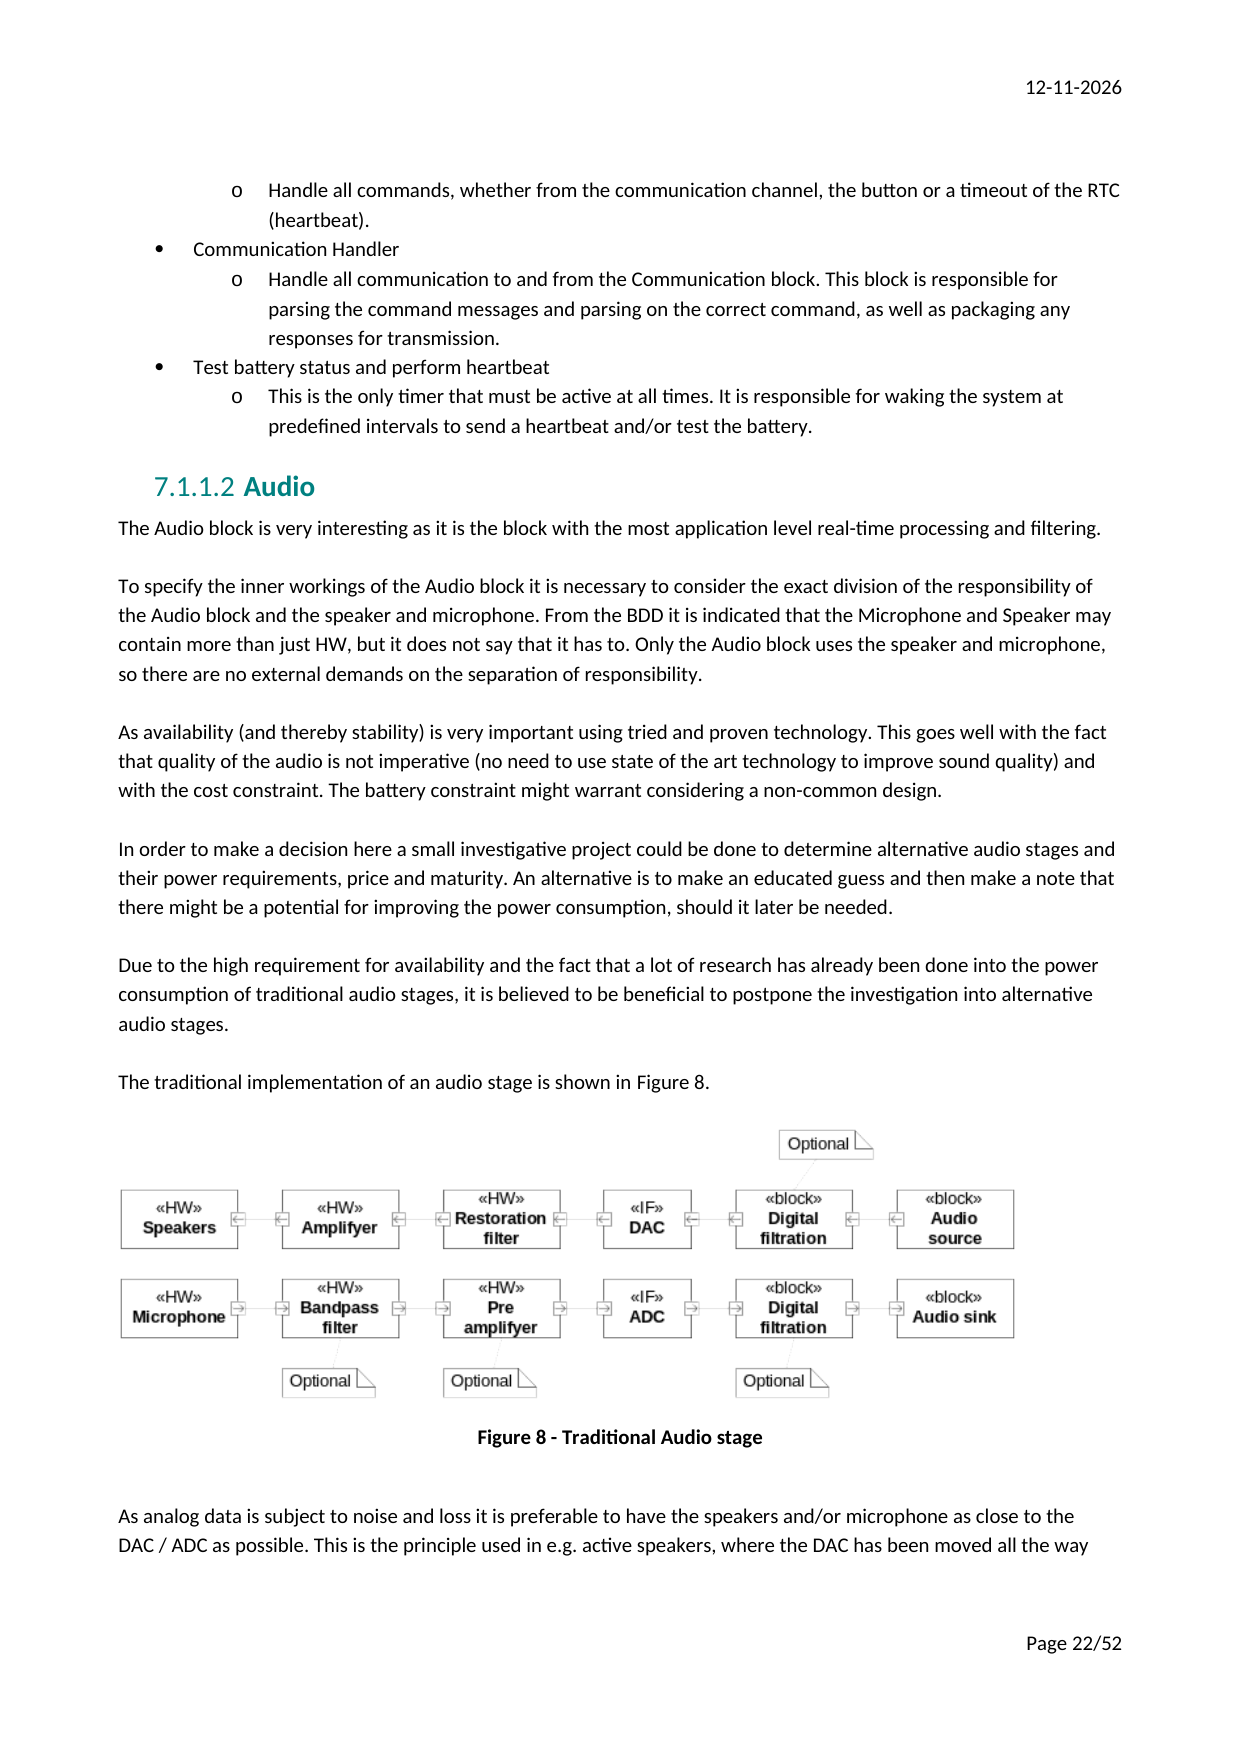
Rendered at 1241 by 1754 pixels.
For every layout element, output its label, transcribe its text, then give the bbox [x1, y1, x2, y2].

text Due to the high requirement for availability and the fact that a lot of research has already been done into the power consumption of traditional audio stages, it is believed to be beneficial to postpone the investigation into alternative audio stages. [118, 952, 1122, 1036]
text Figure 8 - Traditional Audio stage [118, 1424, 1122, 1449]
list This is the only timer that must be active at all times. It is responsible for waking the system at predefined intervals to send a heartbeat and/or test the battery. [231, 383, 1122, 439]
text The Audio block is very interesting as it is the block with the most application level real-time processing and filtering. [118, 515, 1122, 540]
list Handle all communication to and from the Communication block. This block is responsible for parsing the command messages and parsing on the correct command, as well as packaging any responses for transmission. [231, 266, 1122, 351]
list Test battery status and perform heartbeat [156, 354, 1122, 380]
list Handle all commands, whether from the communication channel, the button or a timeout of the RTC (heartbeat). [231, 177, 1122, 233]
text To specify the inner workings of the Audio block it is necessary to consider the exact division of the responsibility of the Audio block and the speaker and microphone. From the BDD it is indicated that the Microphone and Speaker may contain more than just HW, but it does not say that it has to. Only the Audio block uses the speaker and microphone, so there are no external demands on the separation of responsibility. [118, 573, 1122, 686]
list Communication Handler [156, 237, 1122, 262]
text As availability (and thereby stability) is very important using tried and proven technology. This goes well with the fact that quality of the audio is not imperative (no need to use state of the art technology to improve sound quality) and with the cost constraint. The battery constraint might warrant considering a non-common design. [118, 719, 1122, 803]
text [118, 1503, 1122, 1558]
text In order to make a decision here a small investigative project could be done to determine alternative audio stages and their power requirements, price and maturity. An alternative is to make an educated guess and then make a note that there might be a potential for improving the power consumption, should it later be needed. [118, 836, 1122, 919]
text The traditional implementation of an audio stage is shown in Figure 8. [118, 1069, 1122, 1094]
subtitle Audio [153, 468, 1122, 503]
